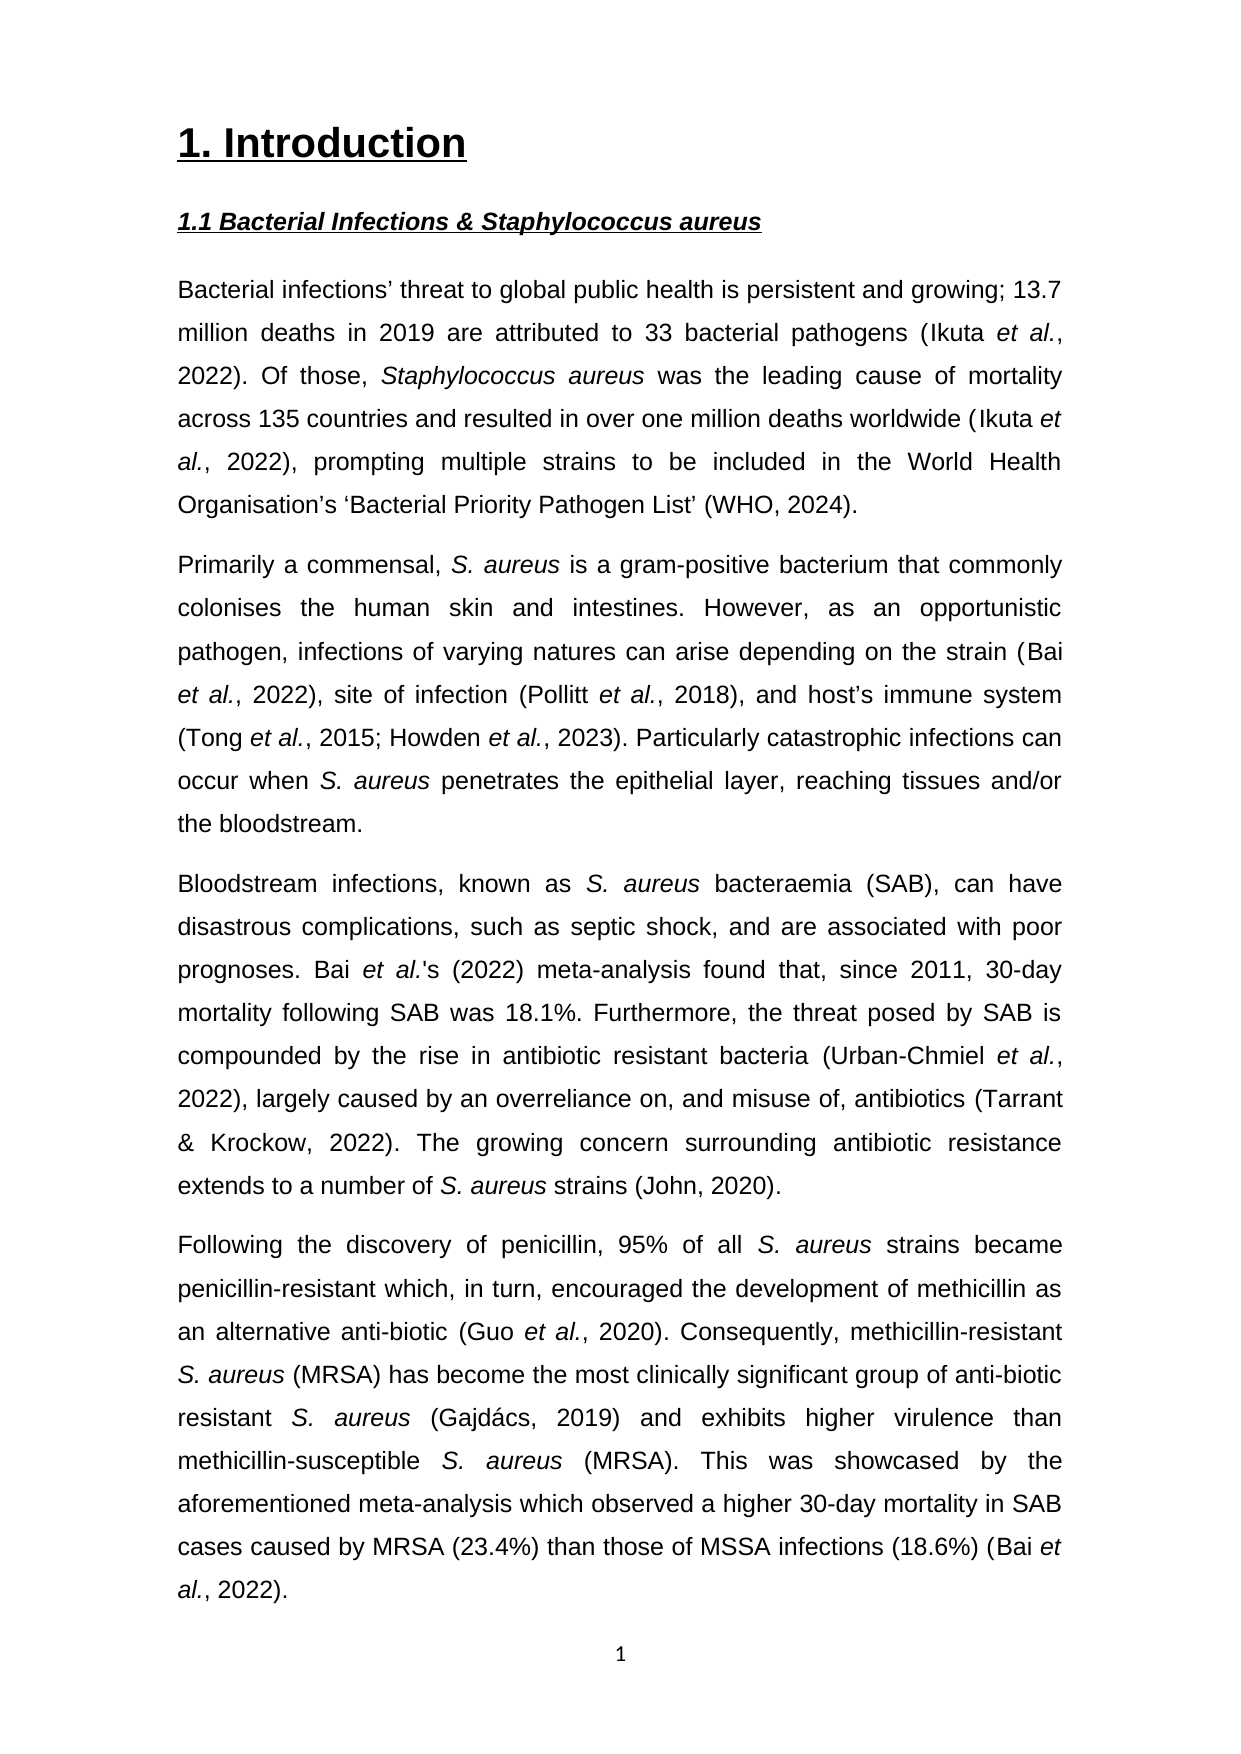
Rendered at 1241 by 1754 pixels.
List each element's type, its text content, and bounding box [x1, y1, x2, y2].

text Bloodstream infections, known as S. aureus bacteraemia (SAB), can have disastrous complications, such as septic shock, and are associated with poor prognoses. Bai et al.'s (2022) meta-analysis found that, since 2011, 30-day mortality following SAB was 18.1%. Furthermore, the threat posed by SAB is compounded by the rise in antibiotic resistant bacteria (Urban-Chmiel et al., 2022), largely caused by an overreliance on, and misuse of, antibiotics (Tarrant & Krockow, 2022). The growing concern surrounding antibiotic resistance extends to a number of S. aureus strains (John, 2020). [177, 869, 1063, 1199]
text Bacterial infections’ threat to global public health is persistent and growing; 13.7 million deaths in 2019 are attributed to 33 bacterial pathogens (Ikuta et al., 2022). Of those, Staphylococcus aureus was the leading cause of mortality across 135 countries and resulted in over one million deaths worldwide (Ikuta et al., 2022), prompting multiple strains to be included in the World Health Organisation’s ‘Bacterial Priority Pathogen List’ (WHO, 2024). [177, 275, 1063, 519]
subtitle 1. Introduction [177, 118, 1063, 166]
text Primarily a commensal, S. aureus is a gram-positive bacterium that commonly colonises the human skin and intestines. However, as an opportunistic pathogen, infections of varying natures can arise depending on the strain (Bai et al., 2022), site of infection (Pollitt et al., 2018), and host’s immune system (Tong et al., 2015; Howden et al., 2023). Particularly catastrophic infections can occur when S. aureus penetrates the epithelial layer, reaching tissues and/or the bloodstream. [177, 550, 1063, 838]
subtitle 1.1 Bacterial Infections & Staphylococcus aureus [177, 207, 1063, 235]
text Following the discovery of penicillin, 95% of all S. aureus strains became penicillin-resistant which, in turn, encouraged the development of methicillin as an alternative anti-biotic (Guo et al., 2020). Consequently, methicillin-resistant S. aureus (MRSA) has become the most clinically significant group of anti-biotic resistant S. aureus (Gajdács, 2019) and exhibits higher virulence than methicillin-susceptible S. aureus (MRSA). This was showcased by the aforementioned meta-analysis which observed a higher 30-day mortality in SAB cases caused by MRSA (23.4%) than those of MSSA infections (18.6%) (Bai et al., 2022). [177, 1230, 1063, 1604]
